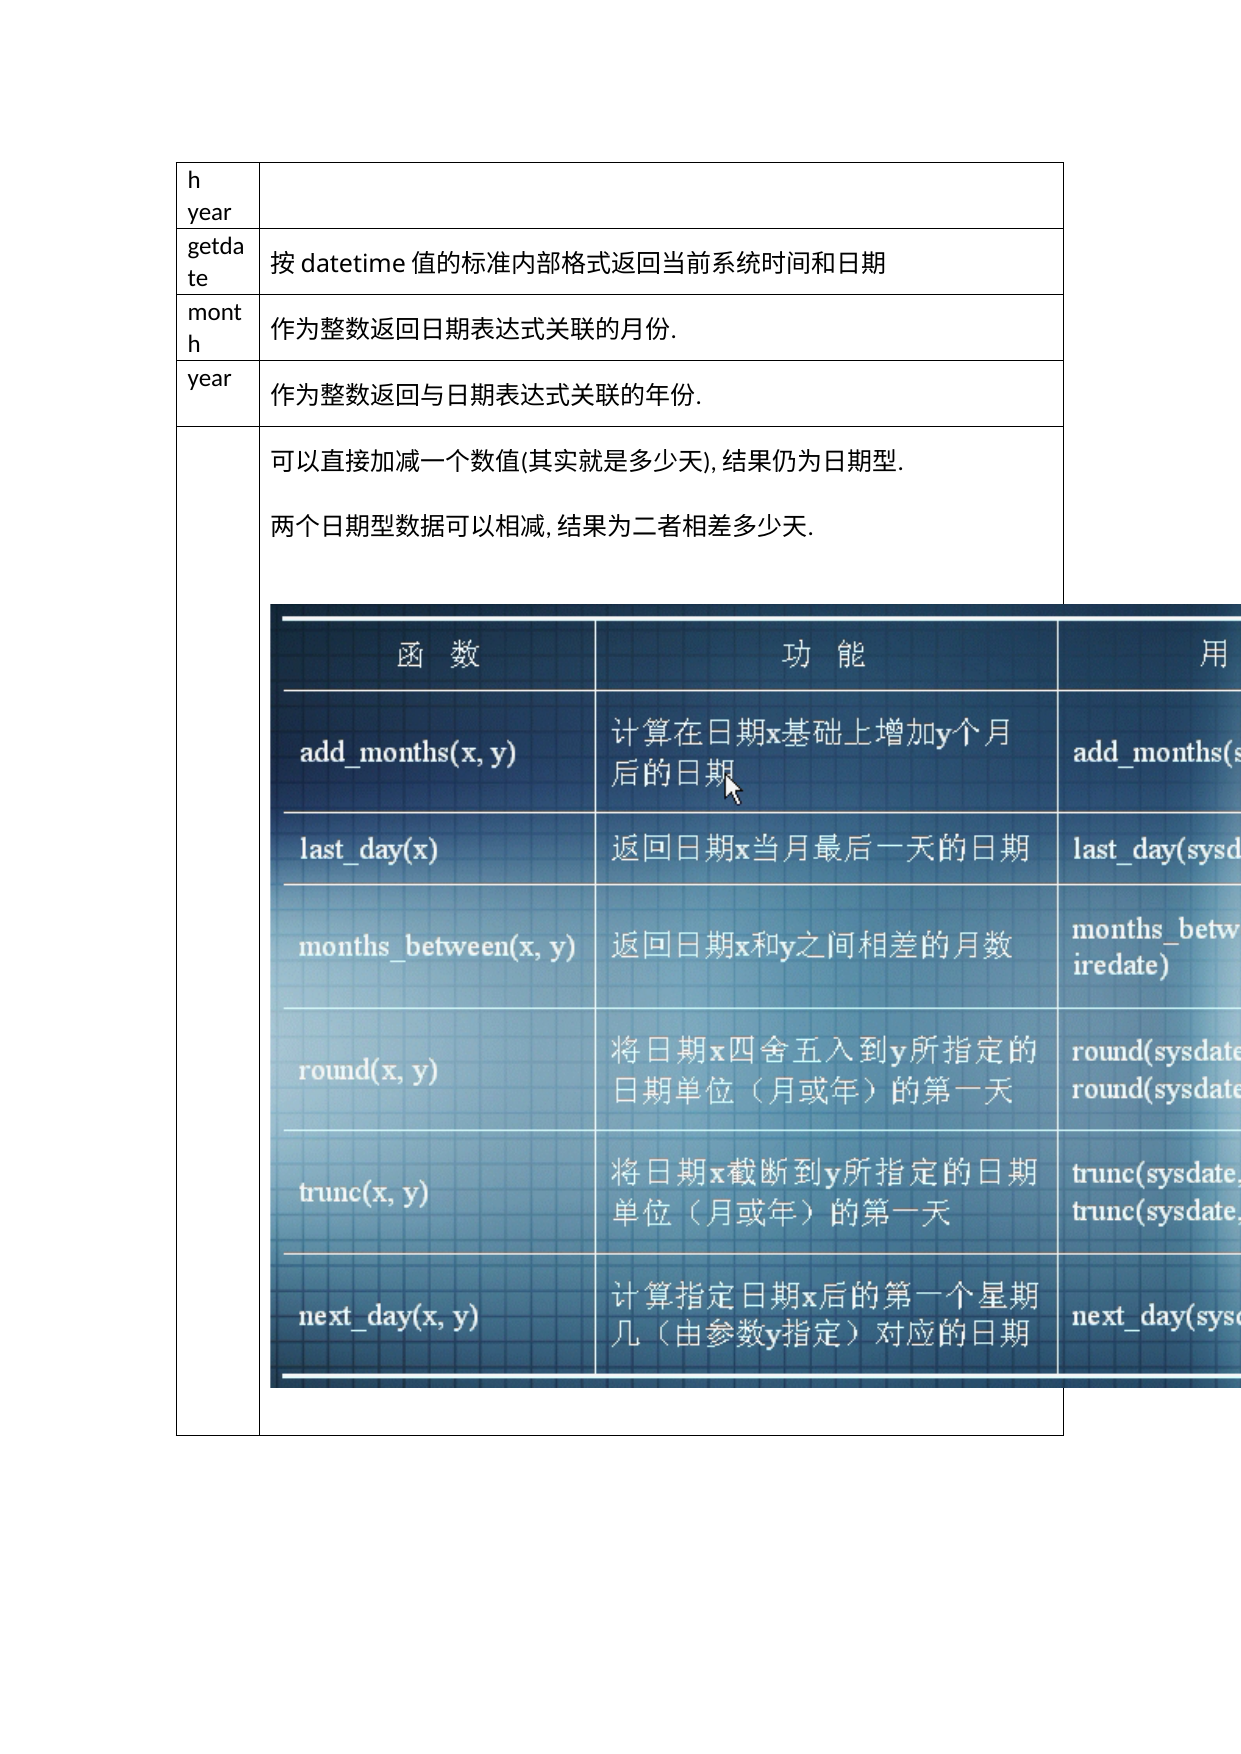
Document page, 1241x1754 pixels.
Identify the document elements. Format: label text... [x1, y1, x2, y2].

table_cell [177, 427, 259, 1435]
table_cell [260, 163, 1063, 228]
picture [270, 604, 1241, 1388]
table_cell 可以直接加减一个数值(其实就是多少天), 结果仍为日期型. 两个日期型数据可以相减, 结果为二者相差多少天. [260, 427, 1063, 1435]
table_cell 作为整数返回与日期表达式关联的年份. [260, 361, 1063, 426]
table_cell 作为整数返回日期表达式关联的月份. [260, 295, 1063, 360]
table_cell getdate [177, 229, 259, 294]
table_cell day month year [177, 163, 259, 228]
table_cell 按datetime值的标准内部格式返回当前系统时间和日期 [260, 229, 1063, 294]
table_cell month [177, 295, 259, 360]
table_cell year [177, 361, 259, 426]
